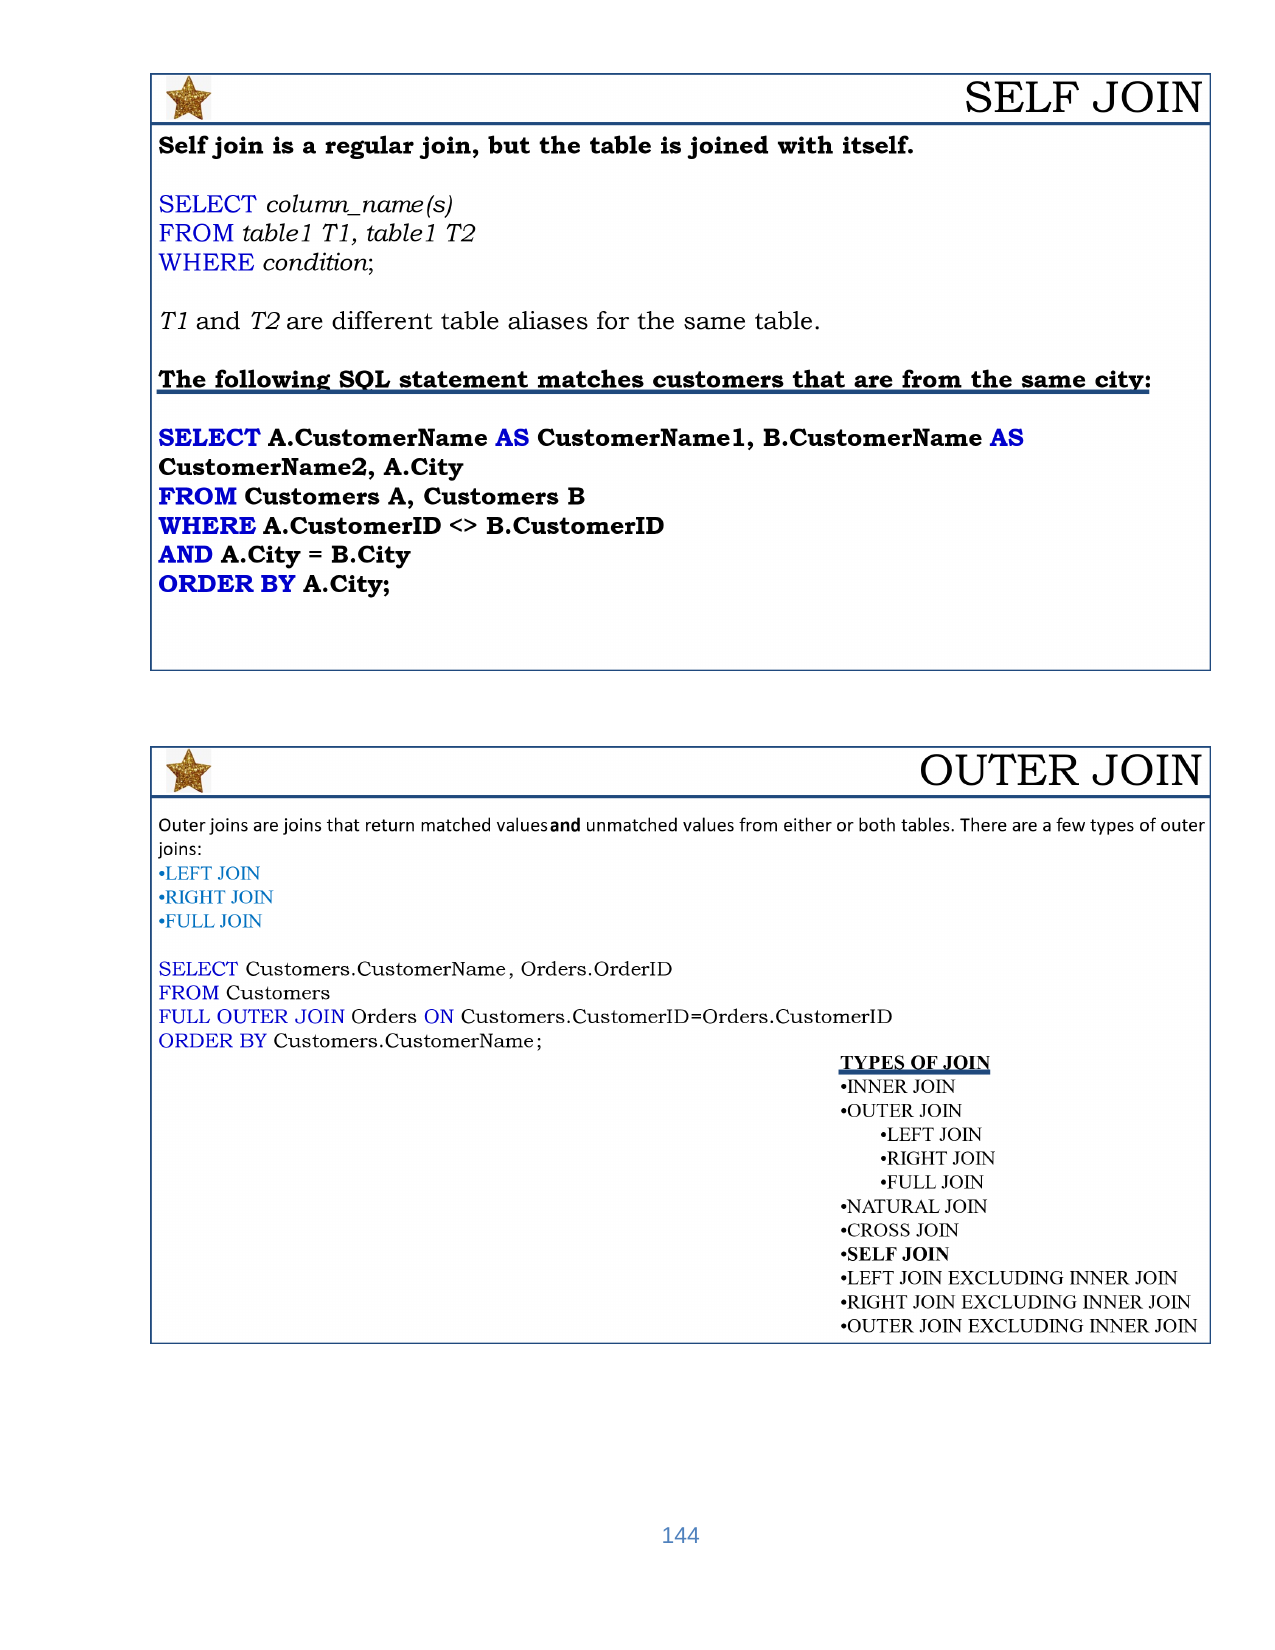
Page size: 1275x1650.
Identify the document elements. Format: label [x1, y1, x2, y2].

picture [150, 73, 1211, 671]
picture [150, 746, 1211, 1344]
